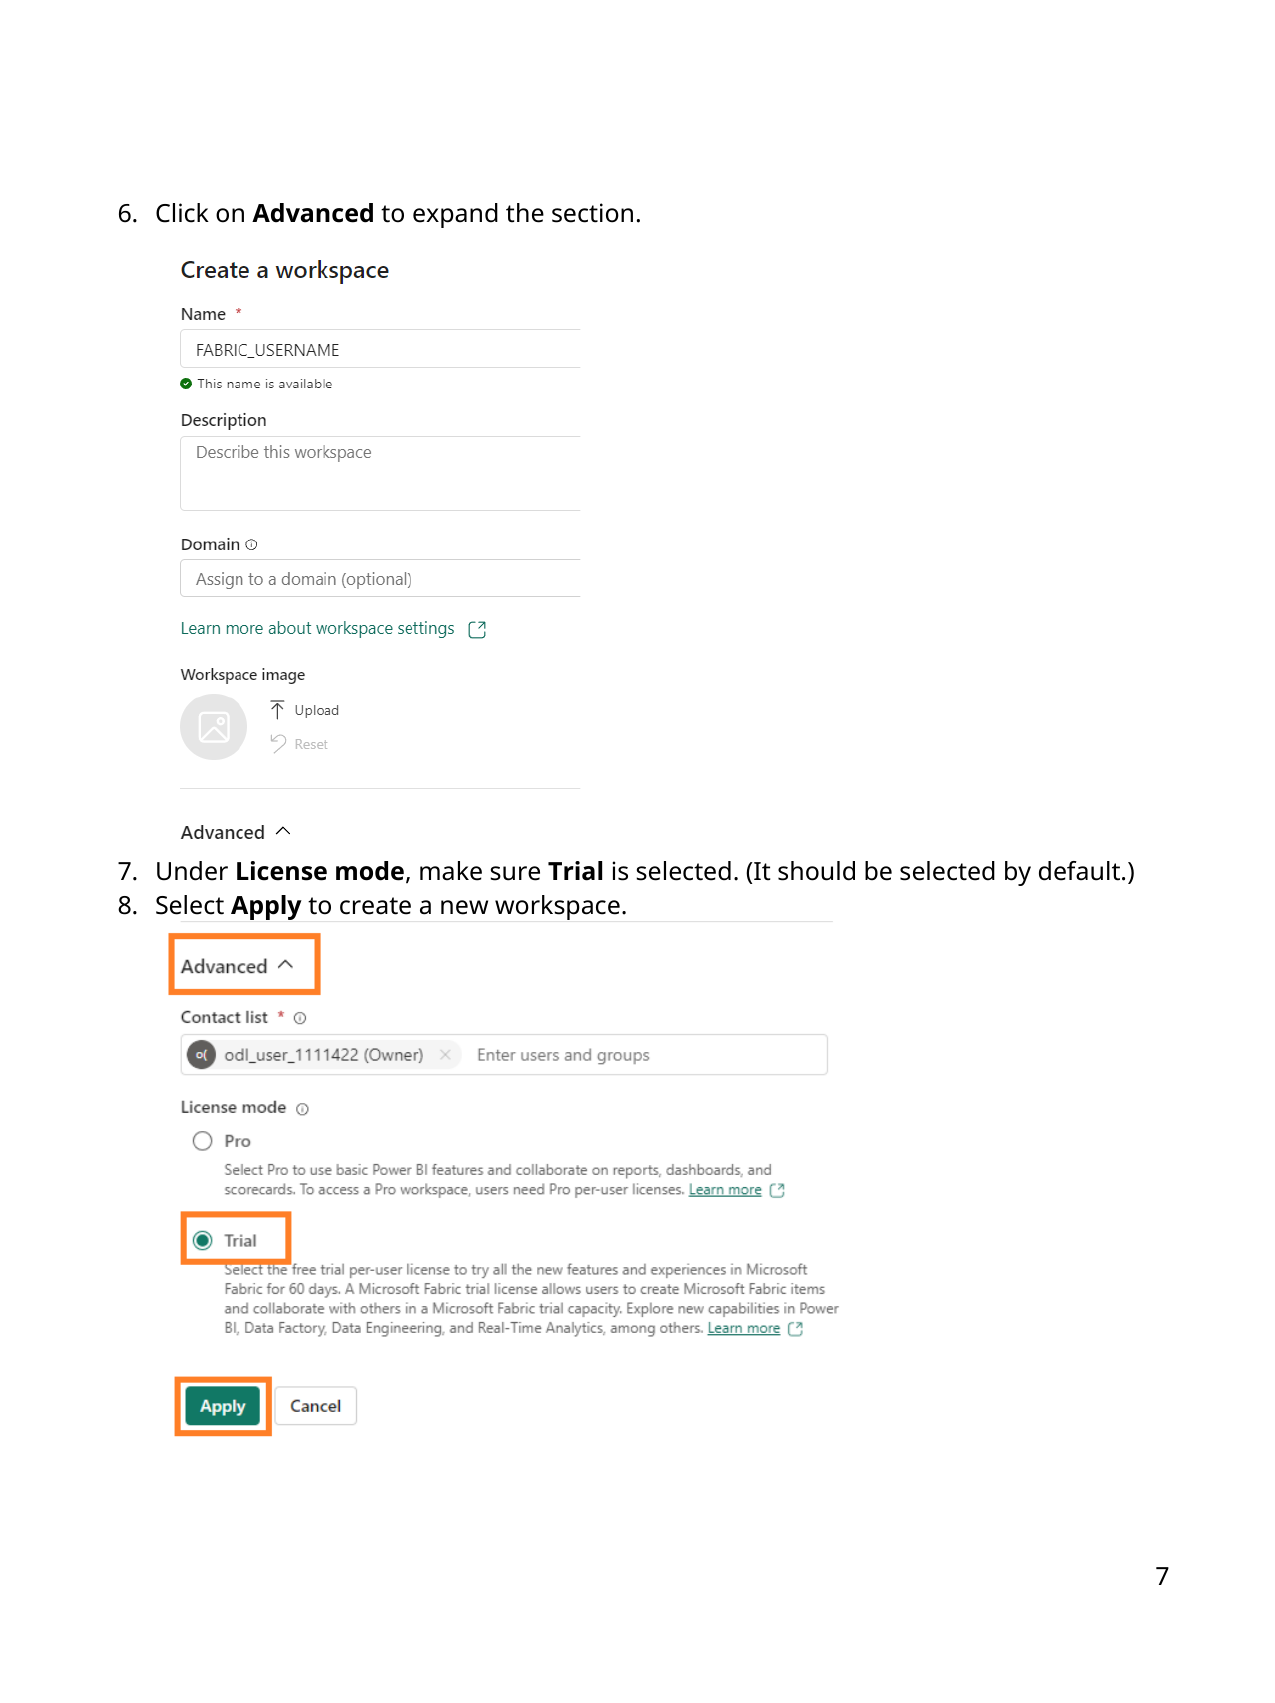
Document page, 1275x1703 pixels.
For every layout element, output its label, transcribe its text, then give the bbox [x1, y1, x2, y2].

picture [154, 230, 581, 854]
list Under License mode, make sure Trial is selected. (It should be selected by default.) [117, 854, 1139, 888]
list Select Apply to create a new workspace. [117, 888, 1139, 1444]
